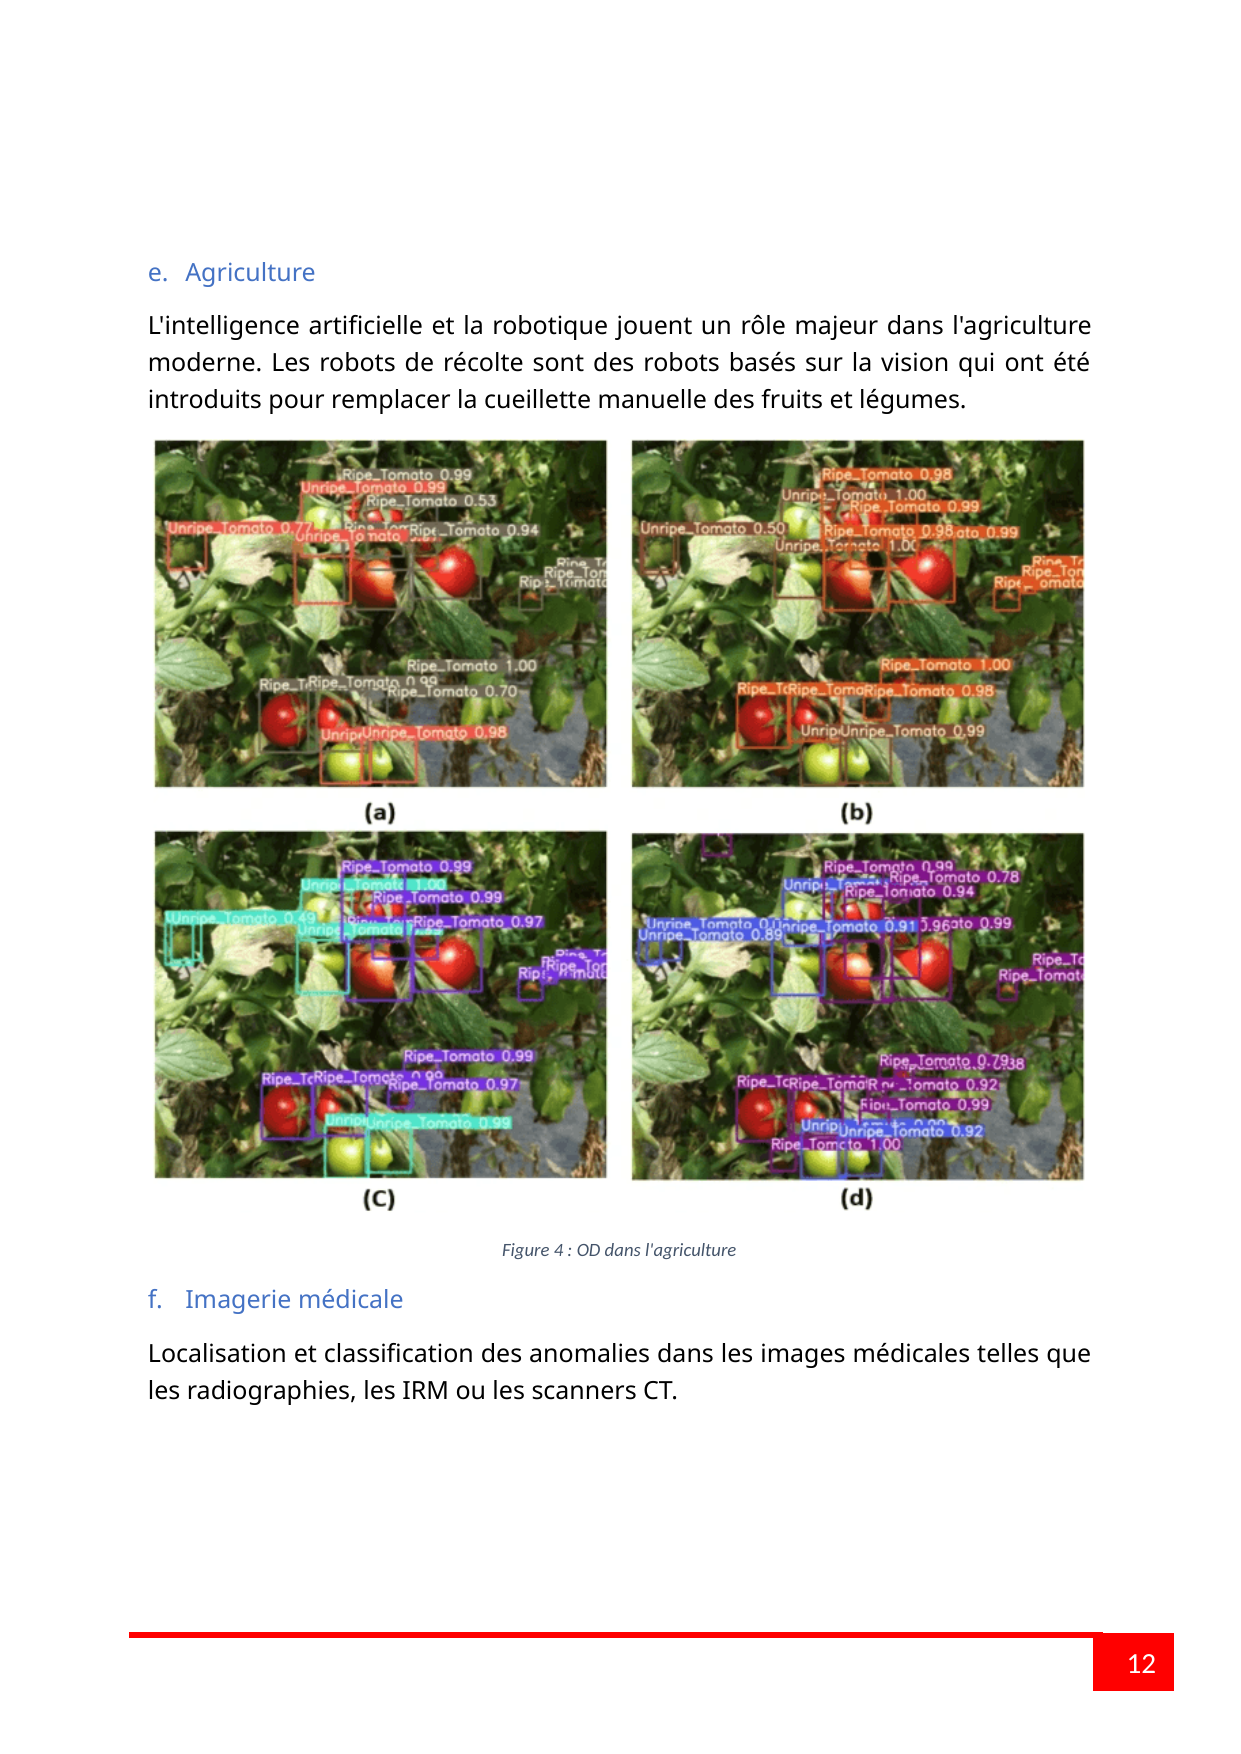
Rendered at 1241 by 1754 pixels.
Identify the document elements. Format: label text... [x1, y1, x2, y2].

text Agriculture [148, 254, 1093, 288]
text Localisation et classification des anomalies dans les images médicales telles que les radiographies, les IRM ou les scanners CT. [148, 1336, 1093, 1406]
text Figure 4 : OD dans l'agriculture [148, 1238, 1093, 1261]
picture [147, 435, 1093, 1219]
text L'intelligence artificielle et la robotique jouent un rôle majeur dans l'agriculture moderne. Les robots de récolte sont des robots basés sur la vision qui ont été introduits pour remplacer la cueillette manuelle des fruits et légumes. [148, 308, 1093, 416]
text Imagerie médicale [148, 1282, 1093, 1316]
